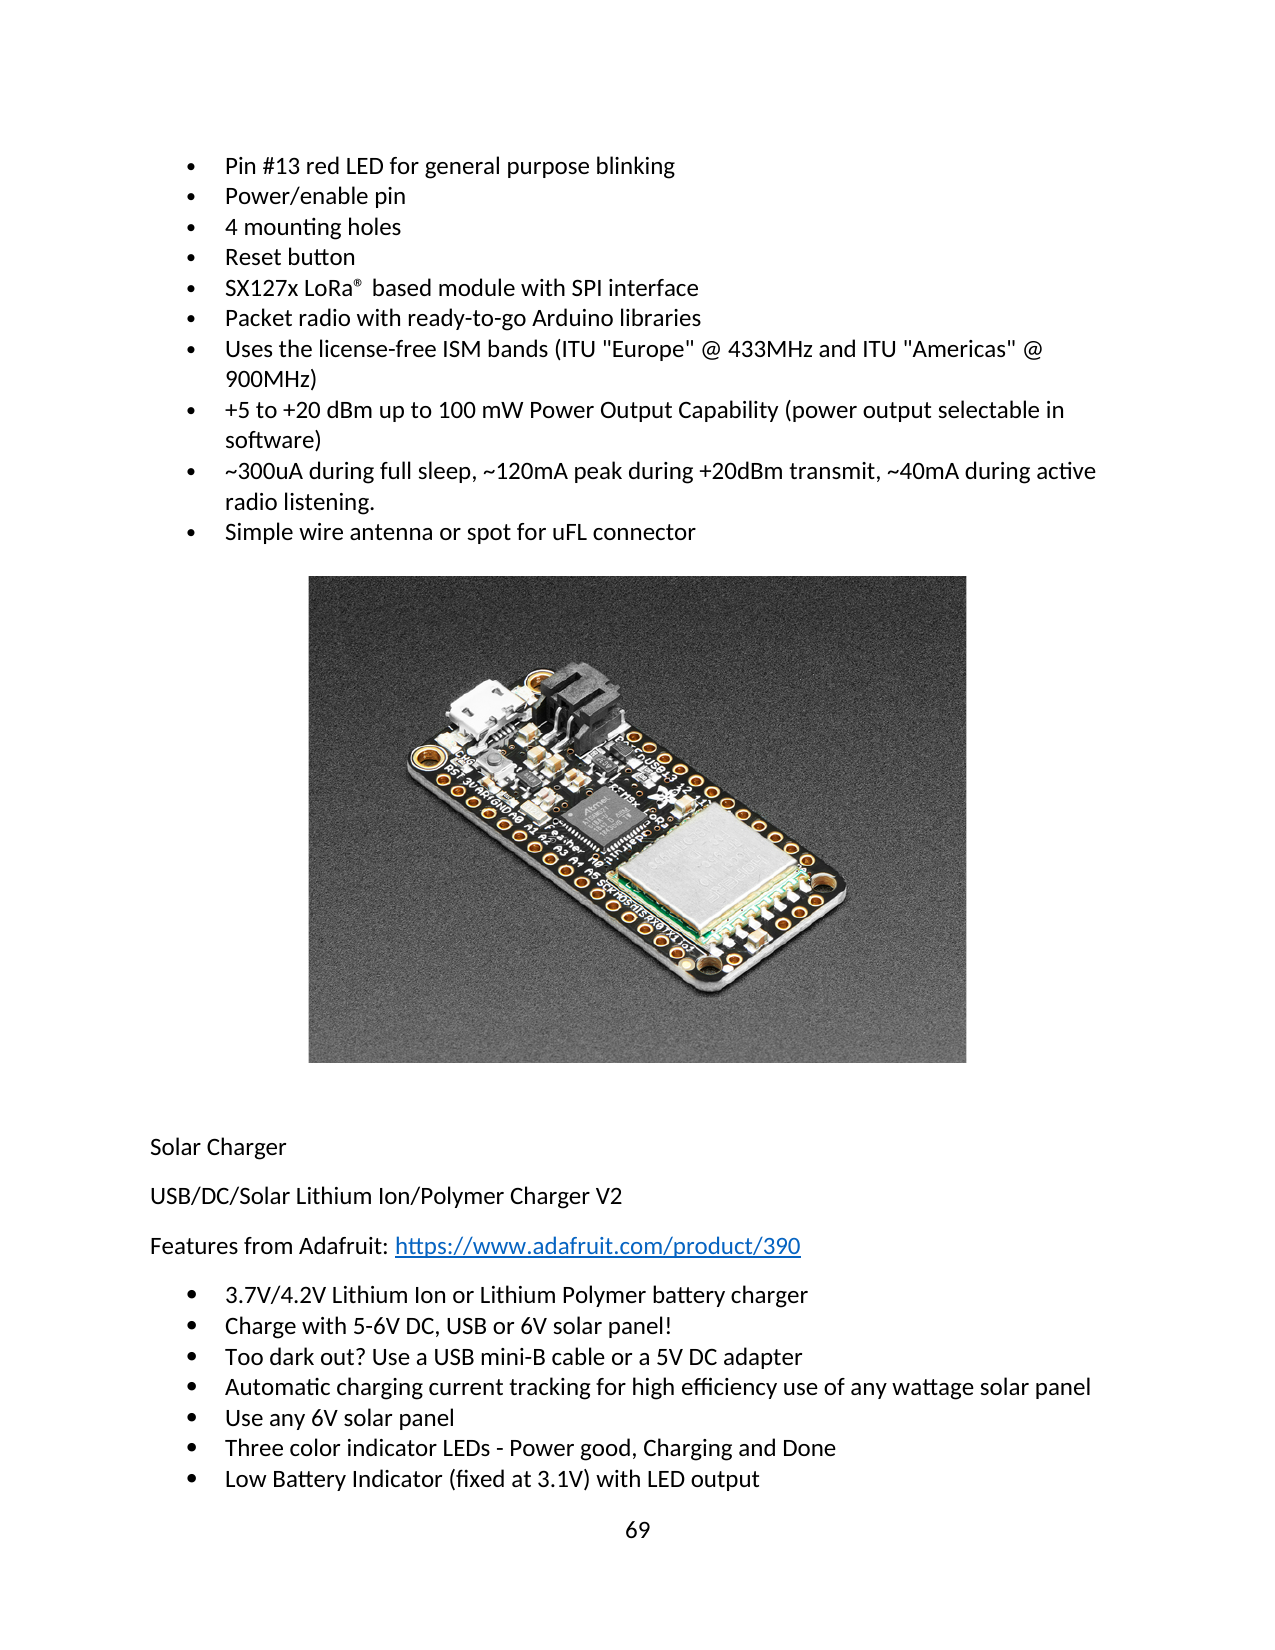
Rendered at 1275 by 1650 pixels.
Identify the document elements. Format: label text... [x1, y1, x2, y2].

list Reset button [187, 242, 1125, 272]
list ~300uA during full sleep, ~120mA peak during +20dBm transmit, ~40mA during active radio listening. [187, 455, 1125, 516]
list Packet radio with ready-to-go Arduino libraries [187, 303, 1125, 333]
list Pin #13 red LED for general purpose blinking [187, 150, 1125, 181]
text USB/DC/Solar Lithium Ion/Polymer Charger V2 [150, 1181, 1125, 1211]
list SX127x LoRa® based module with SPI interface [187, 272, 1125, 303]
list Automatic charging current tracking for high efficiency use of any wattage solar panel [187, 1371, 1125, 1402]
list Use any 6V solar panel [187, 1402, 1125, 1432]
list Charge with 5-6V DC, USB or 6V solar panel! [187, 1310, 1125, 1341]
list 3.7V/4.2V Lithium Ion or Lithium Polymer battery charger [187, 1280, 1125, 1310]
text Solar Charger [150, 1131, 1125, 1161]
list Power/enable pin [187, 181, 1125, 211]
text Features from Adafruit: https://www.adafruit.com/product/390 [150, 1230, 1125, 1261]
list Uses the license-free ISM bands (ITU "Europe" @ 433MHz and ITU "Americas" @ 900MHz) [187, 333, 1125, 394]
list 4 mounting holes [187, 211, 1125, 242]
list Simple wire antenna or spot for uFL connector [187, 516, 1125, 547]
list Three color indicator LEDs - Power good, Charging and Done [187, 1432, 1125, 1463]
list +5 to +20 dBm up to 100 mW Power Output Capability (power output selectable in software) [187, 394, 1125, 455]
list Too dark out? Use a USB mini-B cable or a 5V DC adapter [187, 1341, 1125, 1371]
list Low Battery Indicator (fixed at 3.1V) with LED output [187, 1463, 1125, 1493]
picture [308, 576, 967, 1063]
